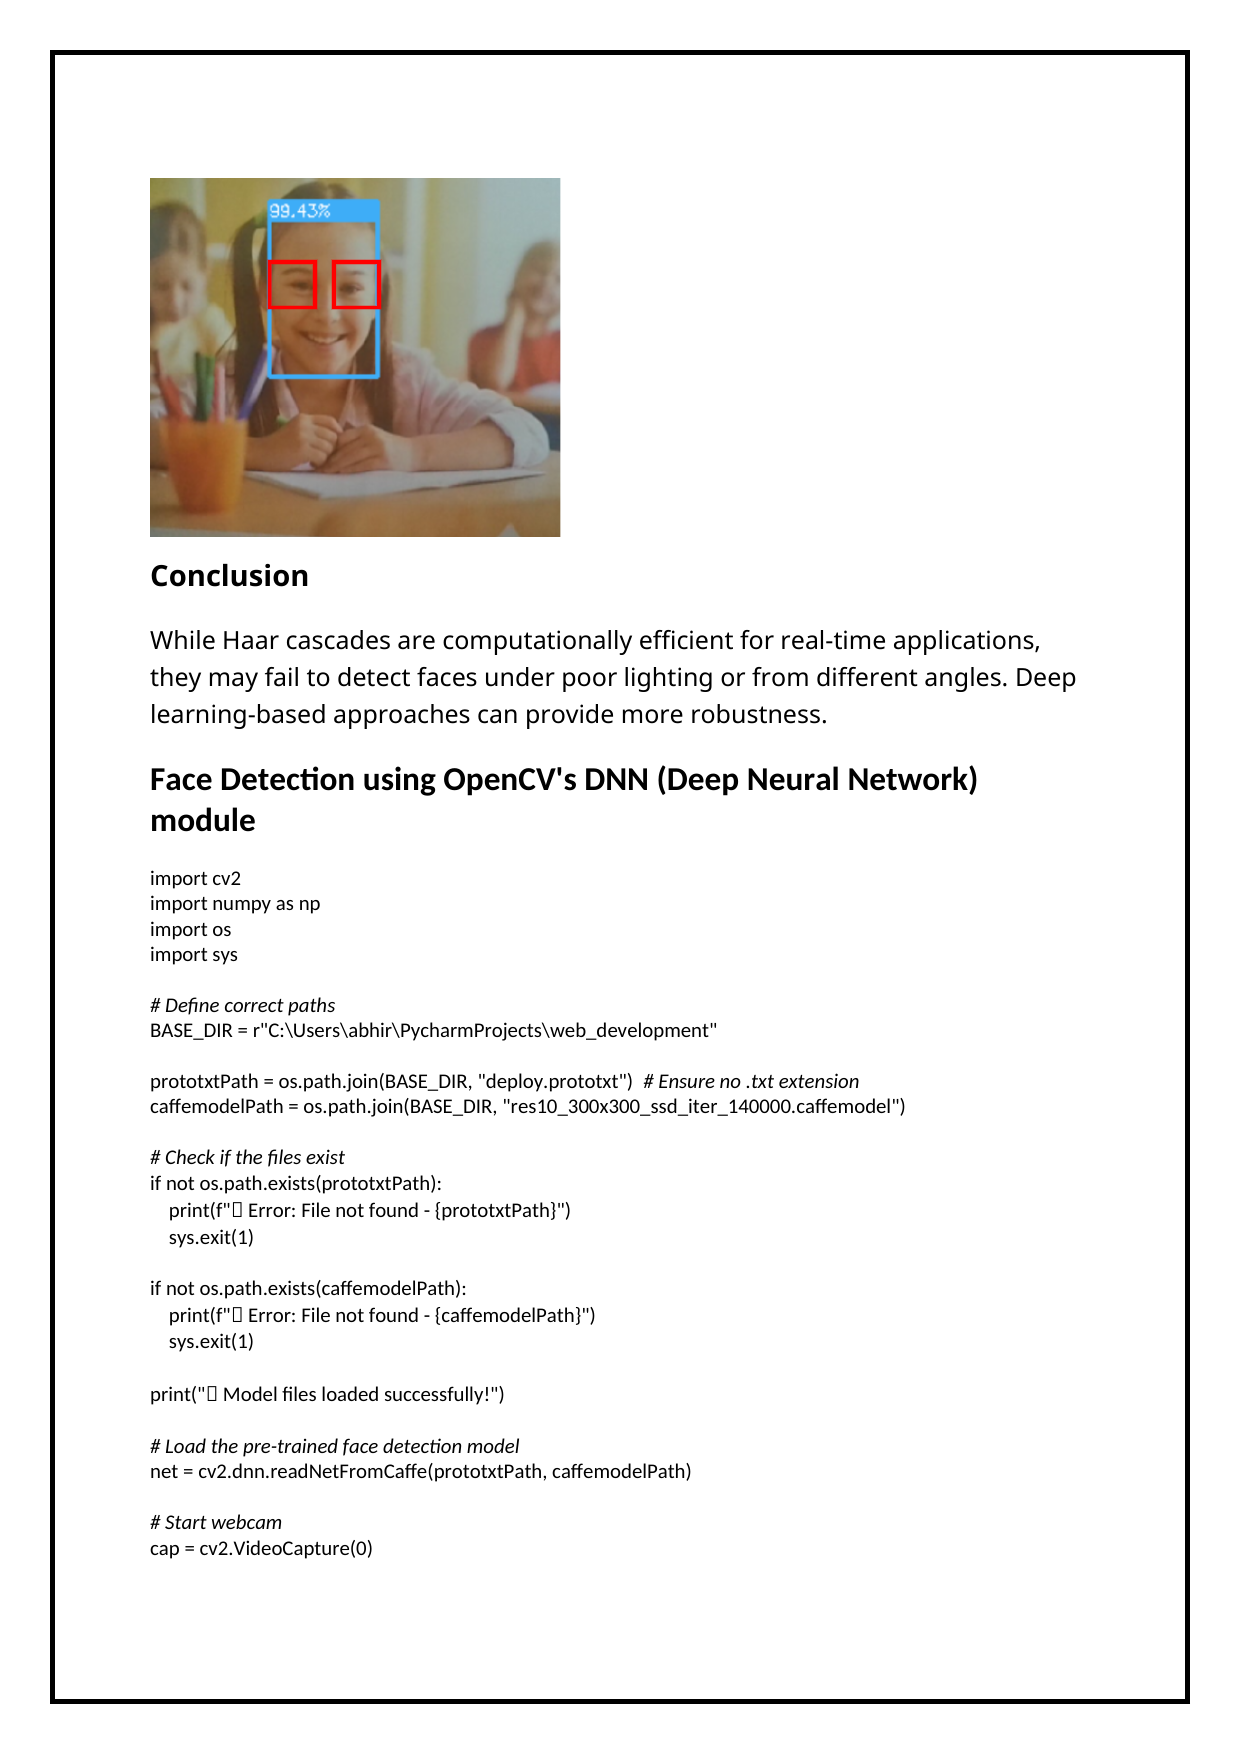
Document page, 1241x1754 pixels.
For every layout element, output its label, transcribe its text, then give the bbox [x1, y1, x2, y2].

text Conclusion [150, 555, 1090, 595]
text While Haar cascades are computationally efficient for real-time applications, they may fail to detect faces under poor lighting or from different angles. Deep learning-based approaches can provide more robustness. [150, 623, 1090, 730]
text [150, 865, 1090, 1586]
picture [150, 178, 561, 537]
text Face Detection using OpenCV's DNN (Deep Neural Network) module [150, 758, 1090, 839]
